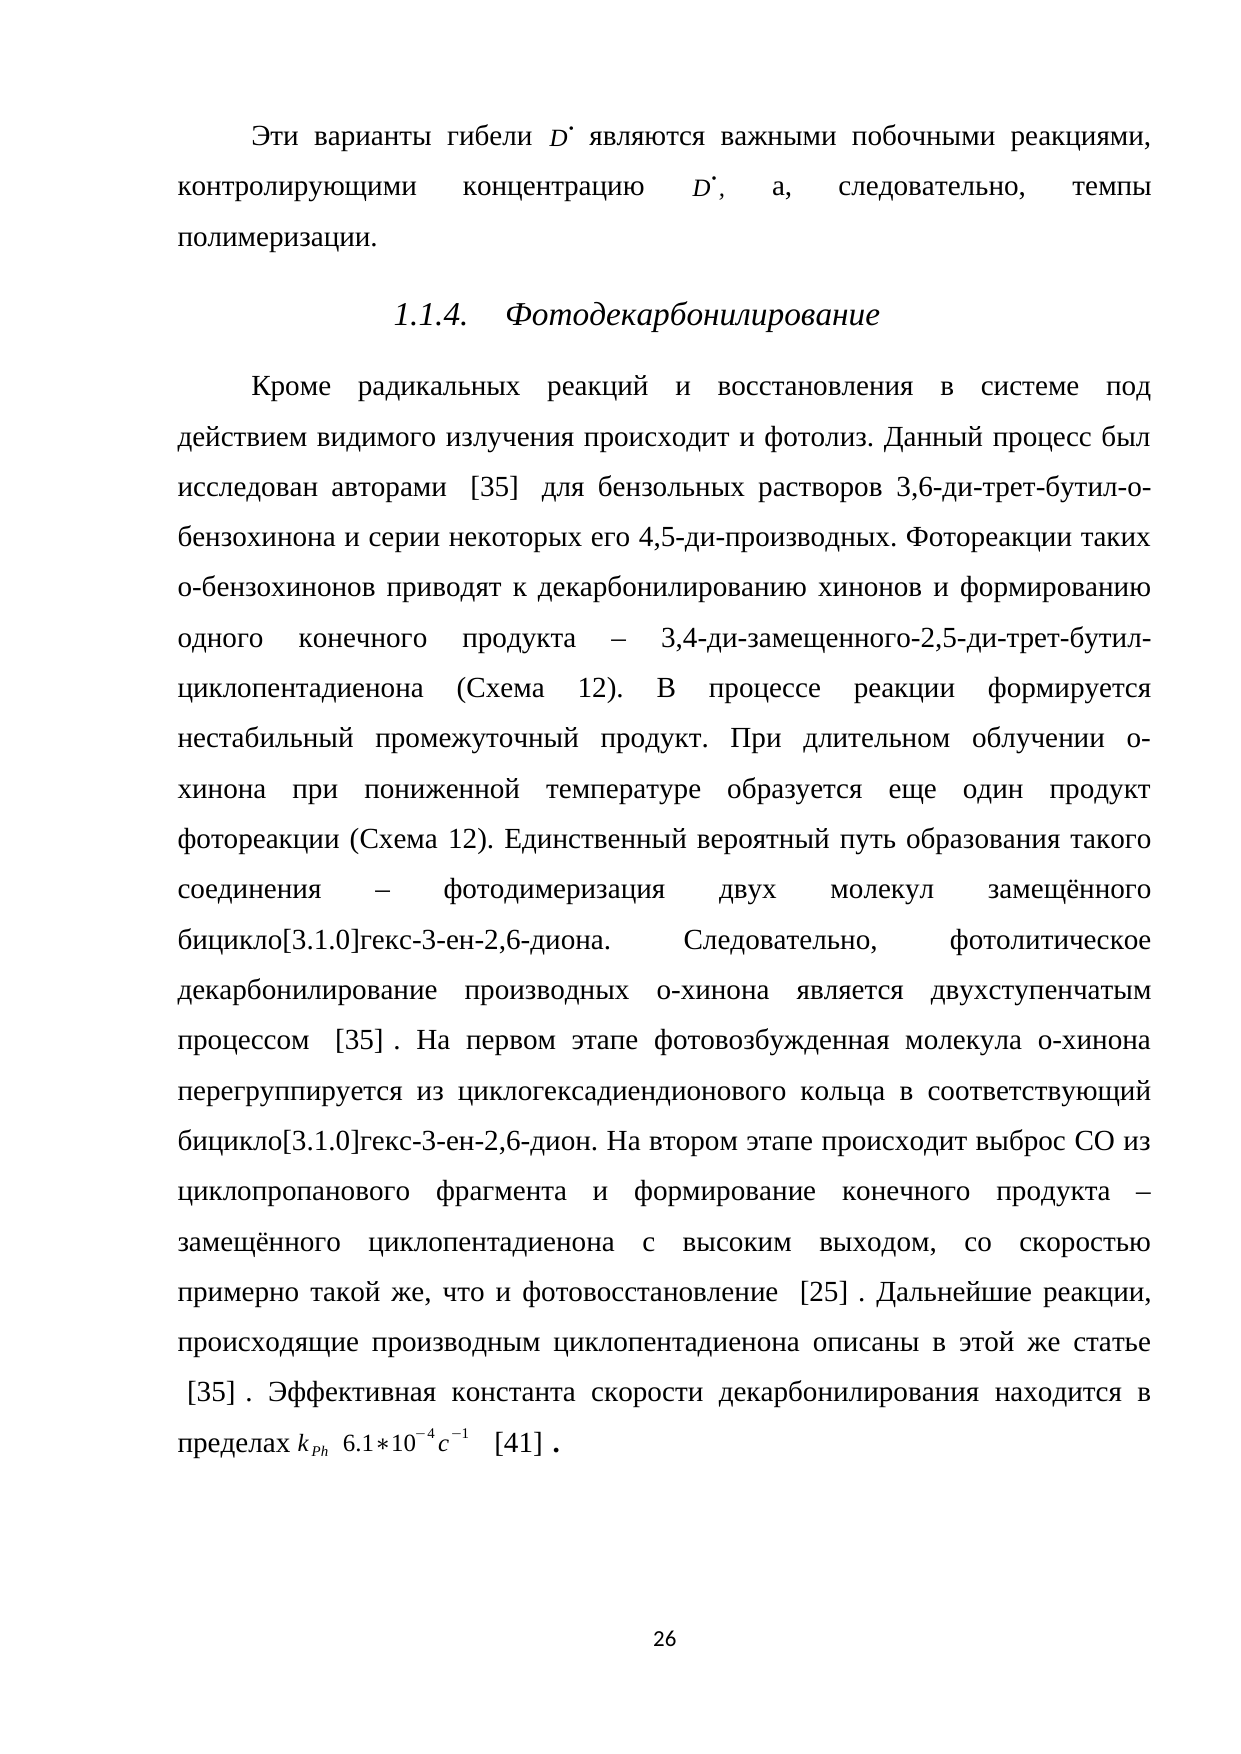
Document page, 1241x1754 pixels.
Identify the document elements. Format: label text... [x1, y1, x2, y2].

text Эти варианты гибели являются важными побочными реакциями, контролирующими концентрацию а, следовательно, темпы полимеризации. [177, 118, 1152, 252]
text Кроме радикальных реакций и восстановления в системе под действием видимого излучения происходит и фотолиз. Данный процесс был исследован авторами для бензольных растворов 3,6-ди-трет-бутил-о-бензохинона и серии некоторых его 4,5-ди-производных. Фотореакции таких о-бензохинонов приводят к декарбонилированию хинонов и формированию одного конечного продукта – 3,4-ди-замещенного-2,5-ди-трет-бутил-циклопентадиенона (Схема 12). В процессе реакции формируется нестабильный промежуточный продукт. При длительном облучении о-хинона при пониженной температуре образуется еще один продукт фотореакции (Схема 12). Единственный вероятный путь образования такого соединения – фотодимеризация двух молекул замещённого бицикло[3.1.0]гекс-3-ен-2,6-диона. Следовательно, фотолитическое декарбонилирование производных о-хинона является двухступенчатым процессом . На первом этапе фотовозбужденная молекула о-хинона перегруппируется из циклогексадиендионового кольца в соответствующий бицикло[3.1.0]гекс-3-ен-2,6-дион. На втором этапе происходит выброс СО из циклопропанового фрагмента и формирование конечного продукта – замещённого циклопентадиенона с высоким выходом, со скоростью примерно такой же, что и фотовосстановление . Дальнейшие реакции, происходящие производным циклопентадиенона описаны в этой же статье . Эффективная константа скорости декарбонилирования находится в пределах . [177, 368, 1152, 1460]
text Фотодекарбонилирование [124, 294, 1152, 332]
